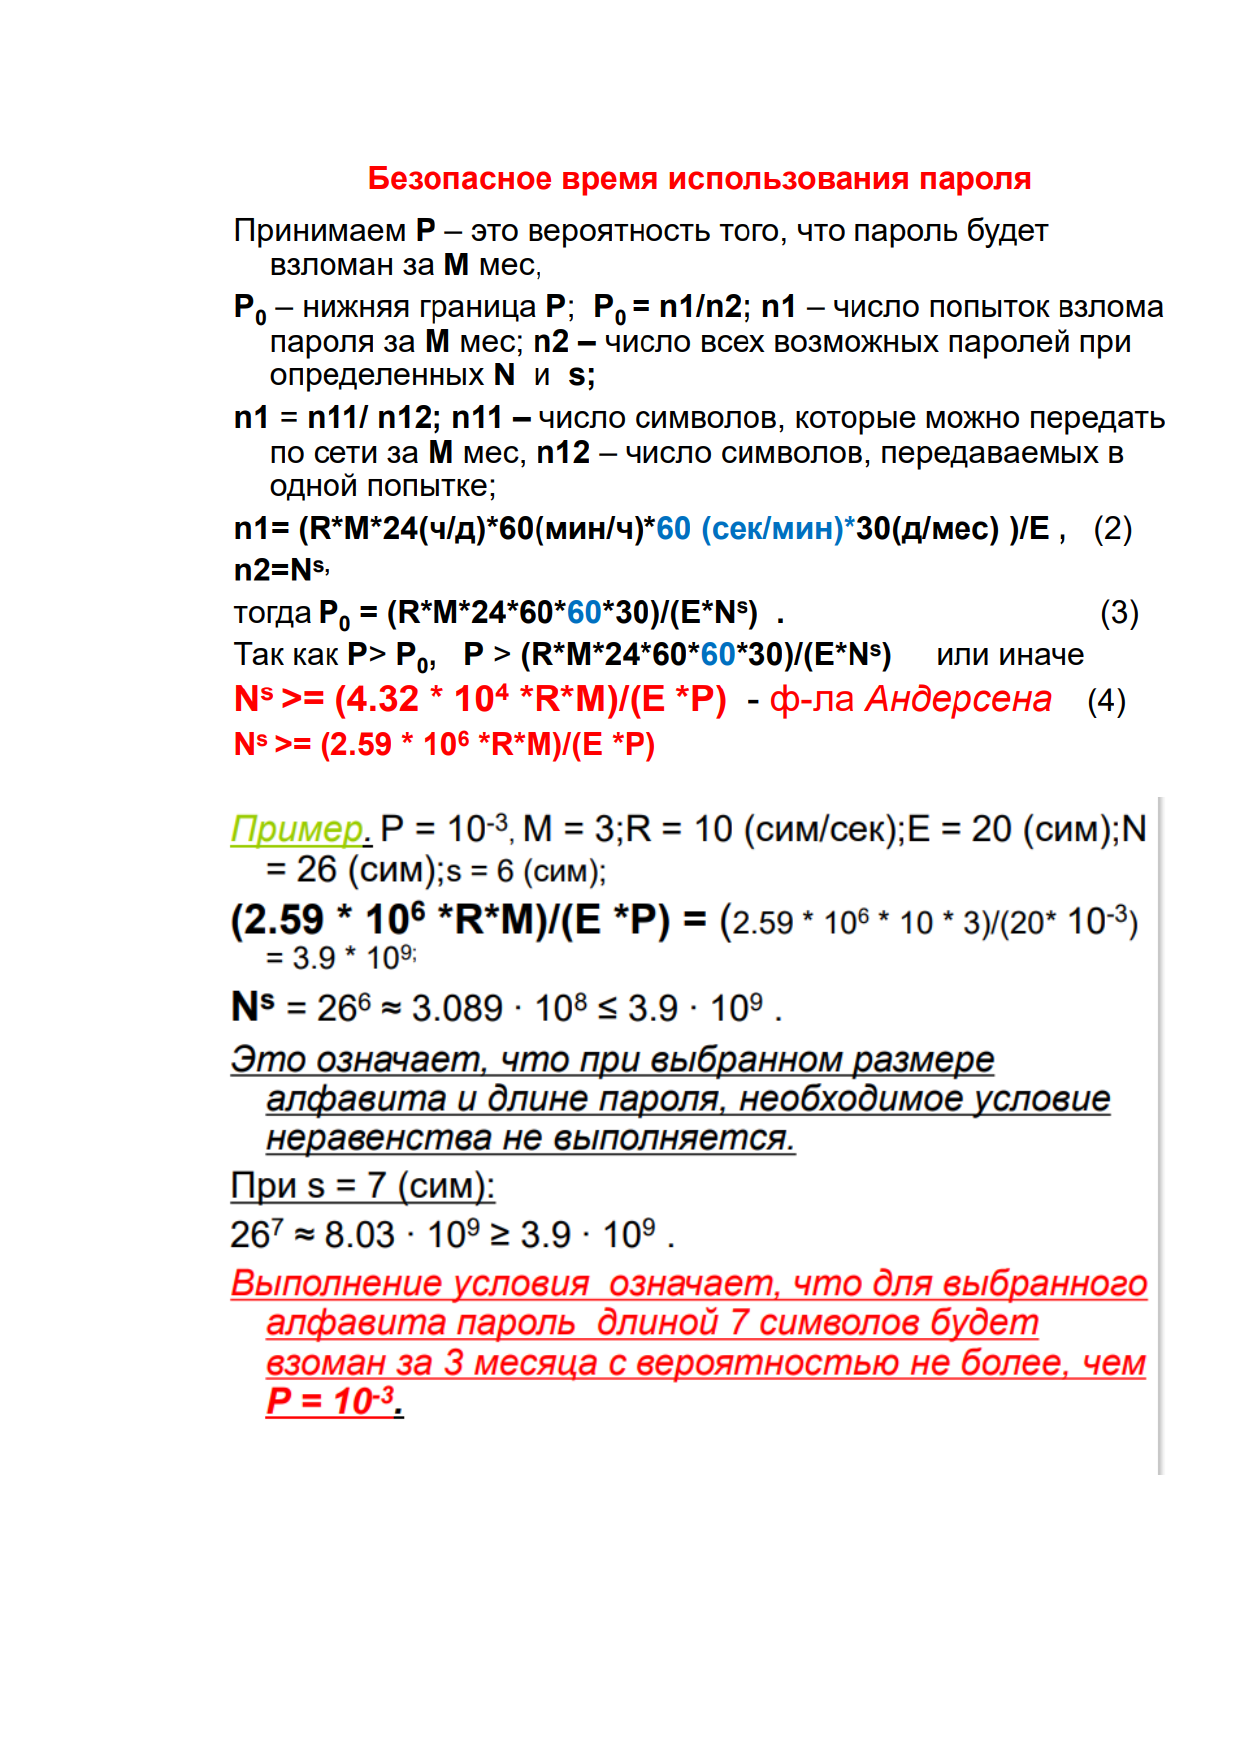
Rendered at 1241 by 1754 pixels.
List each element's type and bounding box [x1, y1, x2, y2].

picture [225, 150, 1166, 796]
picture [225, 797, 1166, 1475]
list [187, 150, 1090, 1475]
